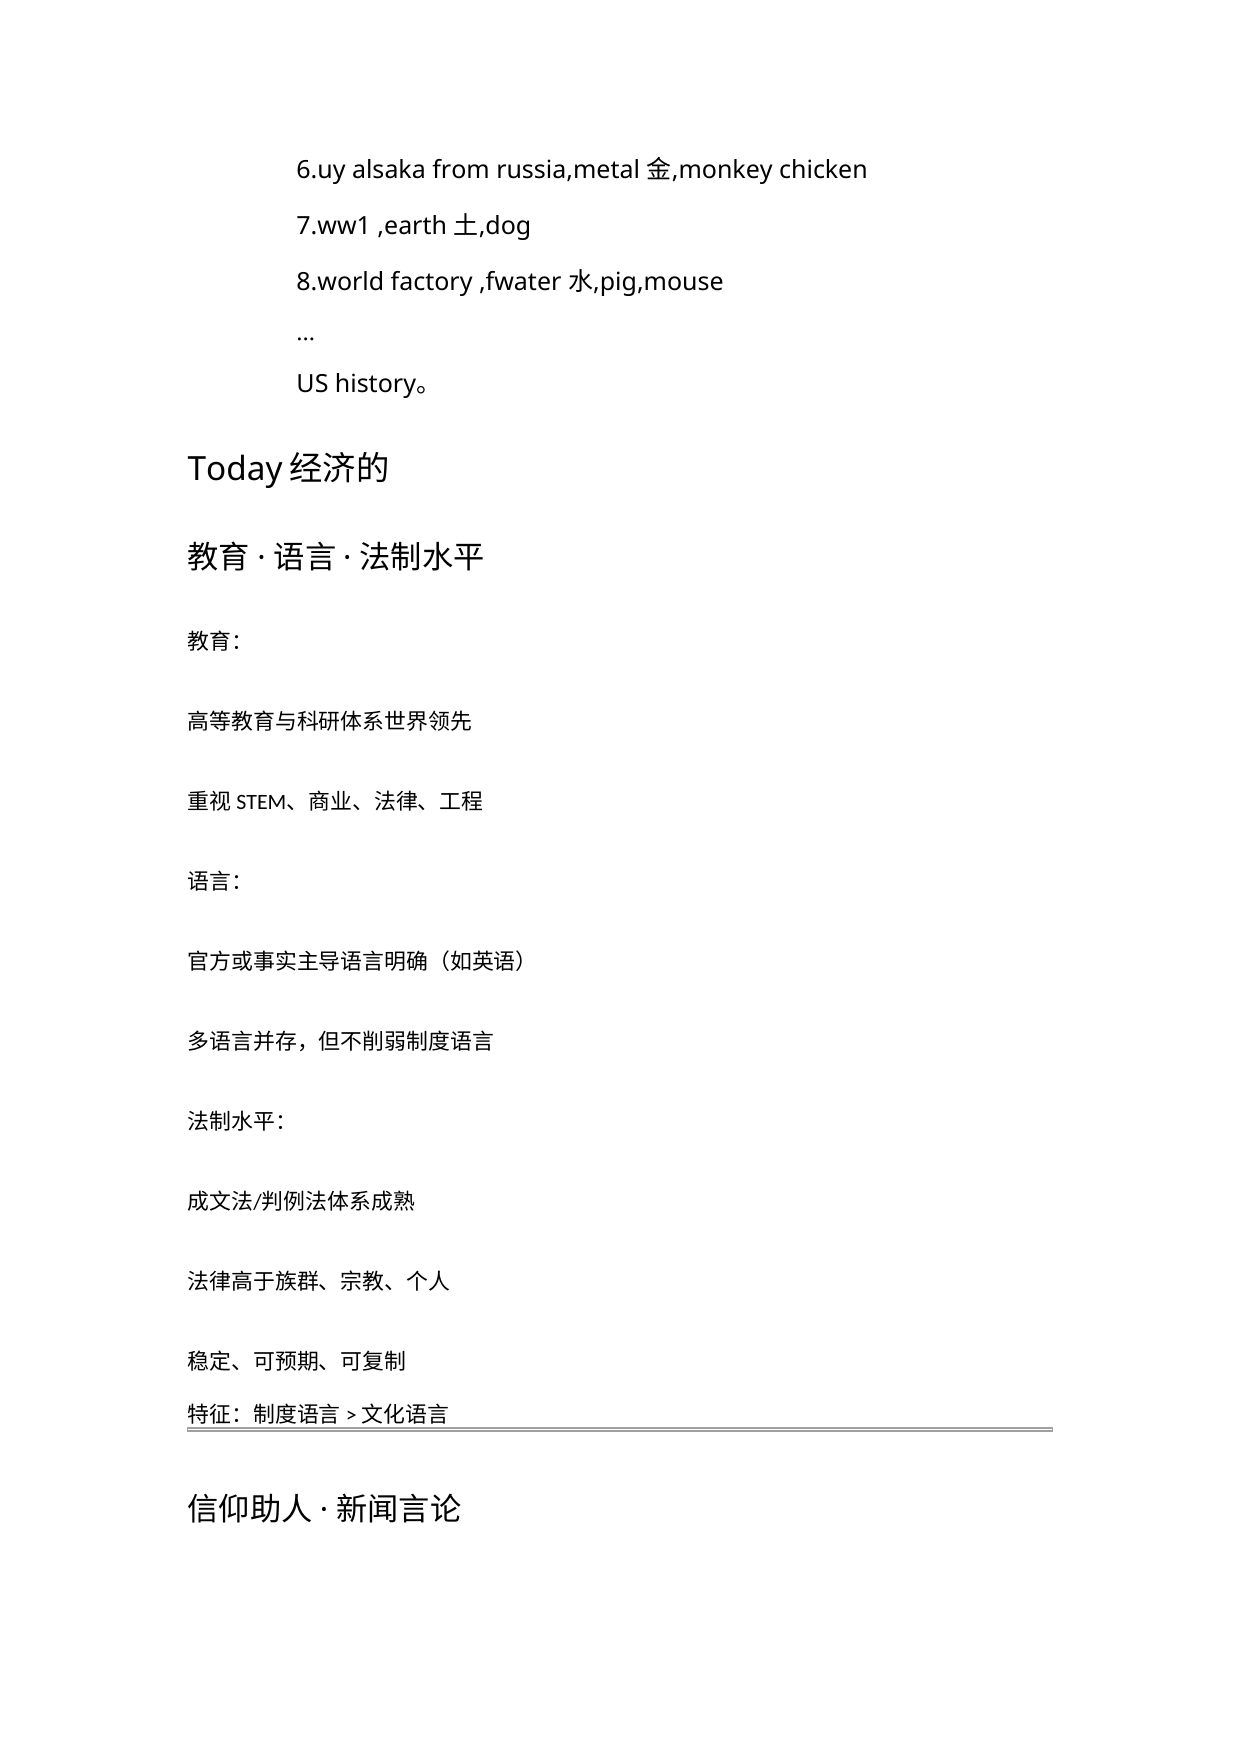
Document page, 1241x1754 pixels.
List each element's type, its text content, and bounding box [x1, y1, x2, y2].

subtitle Today经济的 [187, 442, 1053, 491]
text ... [187, 317, 1053, 346]
text 8.world factory ,fwater 水,pig,mouse [187, 261, 1053, 298]
subtitle 信仰助人 · 新闻言论 [187, 1484, 1053, 1529]
subtitle 教育 · 语言 · 法制水平 [187, 532, 1053, 577]
text 法制水平： [187, 1108, 1053, 1134]
text US history。 [187, 363, 1053, 400]
text 语言： [187, 868, 1053, 894]
text 成文法/判例法体系成熟 [187, 1188, 1053, 1214]
text 法律高于族群、宗教、个人 [187, 1268, 1053, 1294]
text 6.uy alsaka from russia,metal 金,monkey chicken [187, 150, 1053, 186]
text 官方或事实主导语言明确（如英语） [187, 948, 1053, 974]
text 多语言并存，但不削弱制度语言 [187, 1028, 1053, 1054]
text 重视 STEM、商业、法律、工程 [187, 788, 1053, 814]
text 教育： [187, 628, 1053, 654]
text 稳定、可预期、可复制 [187, 1348, 1053, 1374]
text 7.ww1 ,earth 土,dog [187, 206, 1053, 242]
text 特征：制度语言 > 文化语言 [187, 1401, 1053, 1427]
text 高等教育与科研体系世界领先 [187, 708, 1053, 734]
